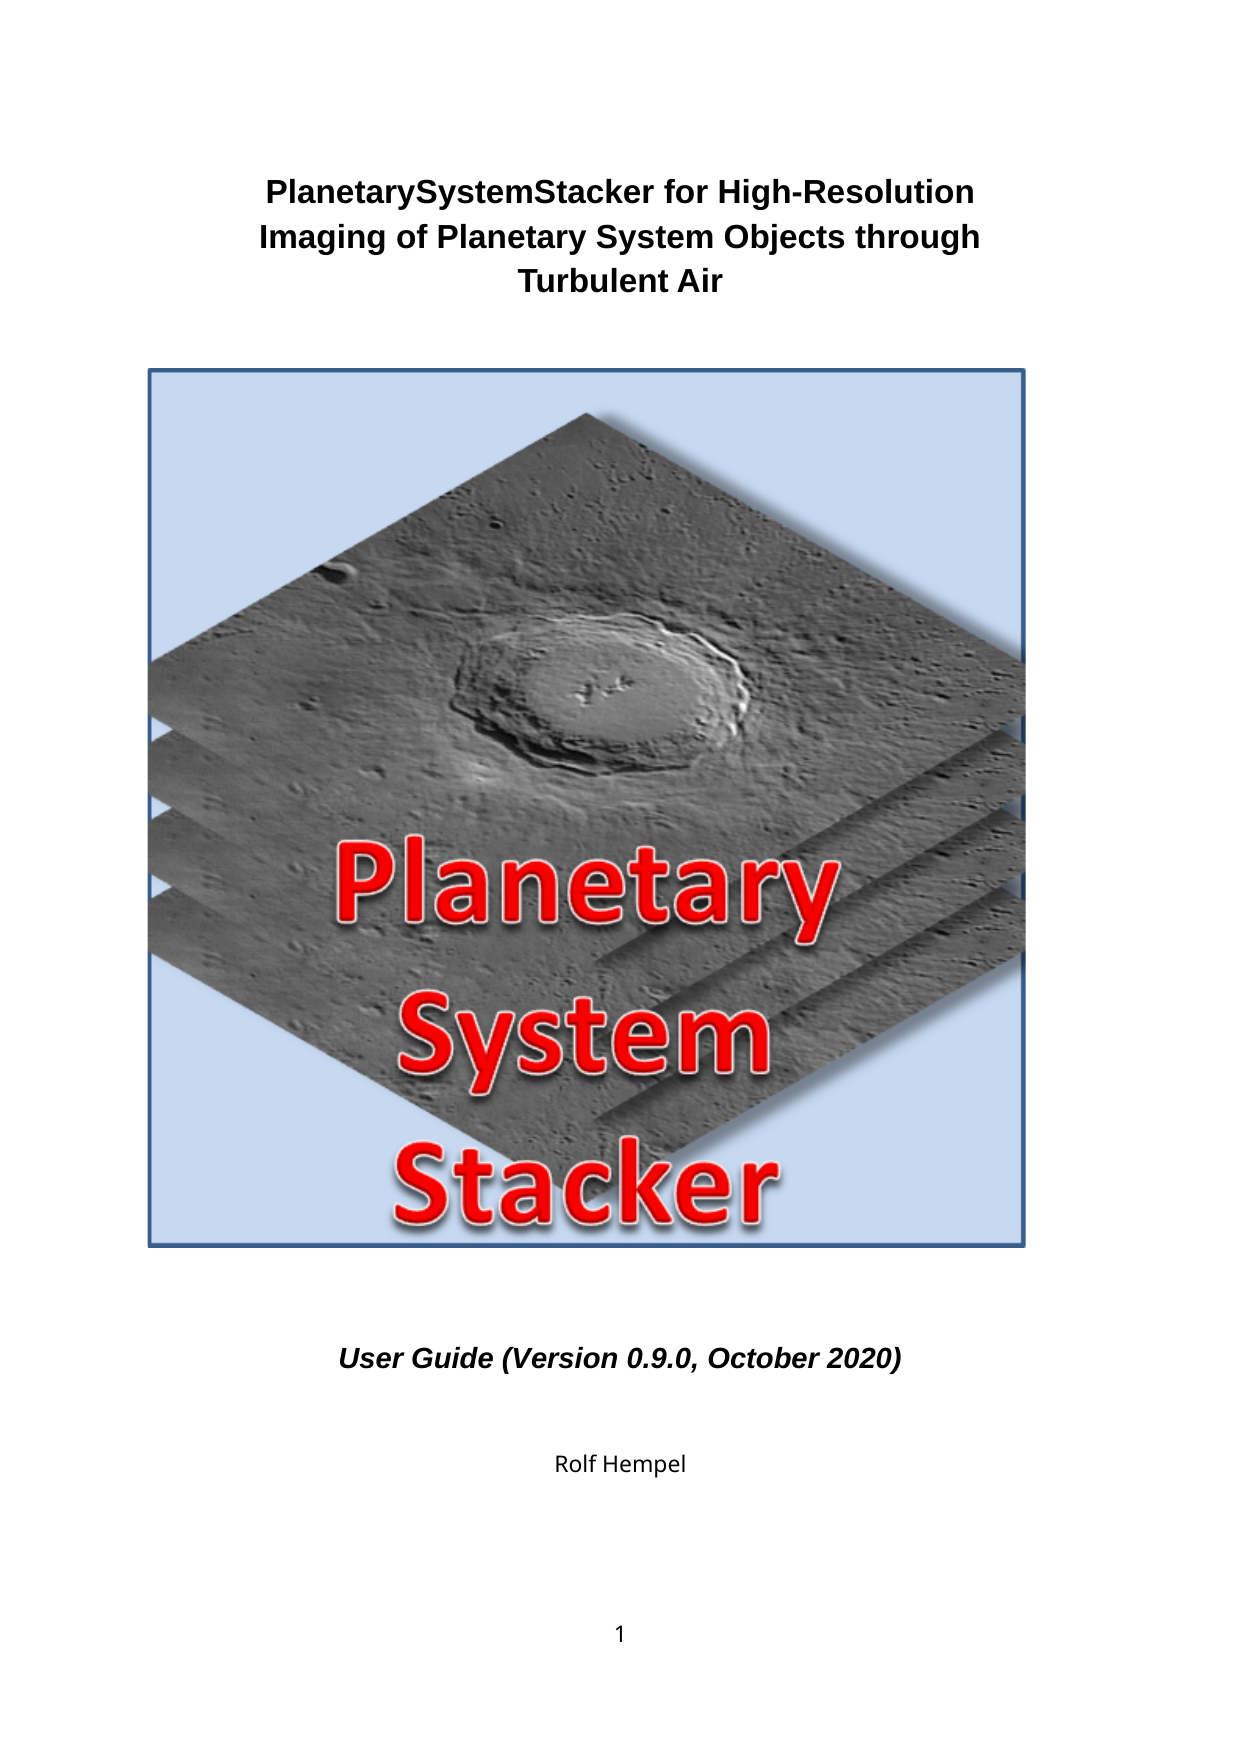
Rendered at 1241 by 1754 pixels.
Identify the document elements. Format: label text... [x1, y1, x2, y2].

text Rolf Hempel [148, 1448, 1093, 1479]
subtitle PlanetarySystemStacker for High-Resolution Imaging of Planetary System Objects through Turbulent Air [148, 173, 1093, 299]
picture [147, 368, 1026, 1248]
subtitle User Guide (Version 0.9.0, October 2020) [148, 1341, 1093, 1374]
